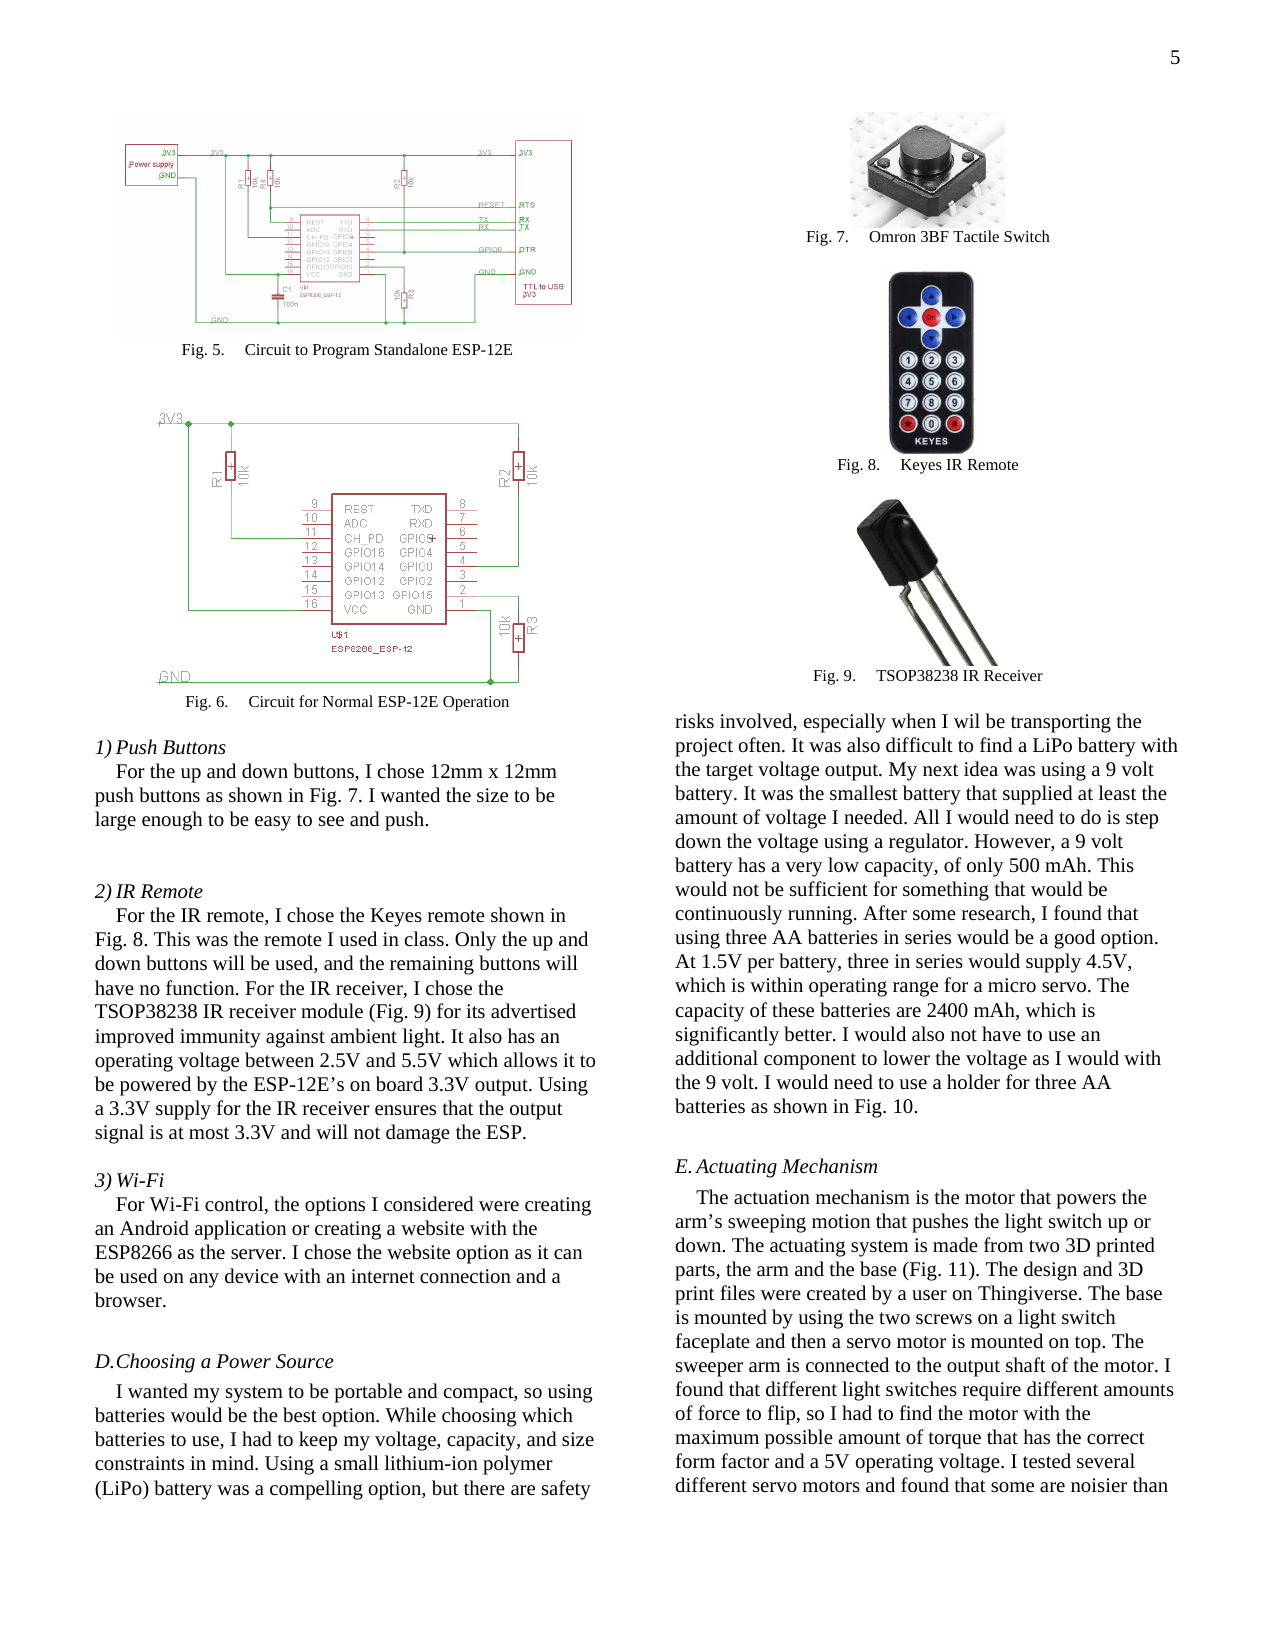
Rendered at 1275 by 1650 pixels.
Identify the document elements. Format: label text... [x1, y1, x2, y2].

subtitle IR Remote [94, 879, 600, 903]
subtitle Choosing a Power Source [94, 1349, 600, 1373]
text Fig. 7. Omron 3BF Tactile Switch [675, 227, 1181, 246]
text The actuation mechanism is the motor that powers the arm’s sweeping motion that pushes the light switch up or down. The actuating system is made from two 3D printed parts, the arm and the base (Fig. 11). The design and 3D print files were created by a user on Thingiverse. The base is mounted by using the two screws on a light switch faceplate and then a servo motor is mounted on top. The sweeper arm is connected to the output shaft of the motor. I found that different light switches require different amounts of force to flip, so I had to find the motor with the maximum possible amount of torque that has the correct form factor and a 5V operating voltage. I tested several different servo motors and found that some are noisier than [675, 1185, 1181, 1497]
picture [881, 270, 979, 454]
text risks involved, especially when I wil be transporting the project often. It was also difficult to find a LiPo battery with the target voltage output. My next idea was using a 9 volt battery. It was the smallest battery that supplied at least the amount of voltage I needed. All I would need to do is step down the voltage using a regulator. However, a 9 volt battery has a very low capacity, of only 500 mAh. This would not be sufficient for something that would be continuously running. After some research, I found that using three AA batteries in series would be a good option. At 1.5V per battery, three in series would supply 4.5V, which is within operating range for a micro servo. The capacity of these batteries are 2400 mAh, which is significantly better. I would also not have to use an additional component to lower the voltage as I would with the 9 volt. I would need to use a holder for three AA batteries as shown in Fig. 10. [675, 709, 1181, 1118]
subtitle Actuating Mechanism [675, 1154, 1181, 1178]
text Fig. 6. Circuit for Normal ESP-12E Operation [94, 692, 600, 711]
text Fig. 9. TSOP38238 IR Receiver [675, 666, 1181, 685]
text For the up and down buttons, I chose 12mm x 12mm push buttons as shown in Fig. 7. I wanted the size to be large enough to be easy to see and push. [94, 759, 600, 831]
subtitle Wi-Fi [94, 1168, 600, 1192]
text For Wi-Fi control, the options I considered were creating an Android application or creating a website with the ESP8266 as the server. I chose the website option as it can be used on any device with an internet connection and a browser. [94, 1192, 600, 1312]
picture [850, 112, 1006, 228]
text Fig. 5. Circuit to Program Standalone ESP-12E [94, 339, 600, 359]
picture [148, 406, 547, 692]
text For the IR remote, I chose the Keyes remote shown in Fig. 8. This was the remote I used in class. Only the up and down buttons will be used, and the remaining buttons will have no function. For the IR receiver, I chose the TSOP38238 IR receiver module (Fig. 9) for its advertised improved immunity against ambient light. It also has an operating voltage between 2.5V and 5.5V which allows it to be powered by the ESP-12E’s on board 3.3V output. Using a 3.3V supply for the IR receiver ensures that the output signal is at most 3.3V and will not damage the ESP. [94, 903, 600, 1144]
subtitle Push Buttons [94, 735, 600, 759]
picture [856, 498, 999, 666]
text I wanted my system to be portable and compact, so using batteries would be the best option. While choosing which batteries to use, I had to keep my voltage, capacity, and size constraints in mind. Using a small lithium-ion polymer (LiPo) battery was a compelling option, but there are safety [94, 1379, 600, 1499]
picture [116, 112, 579, 340]
text Fig. 8. Keyes IR Remote [675, 455, 1181, 474]
